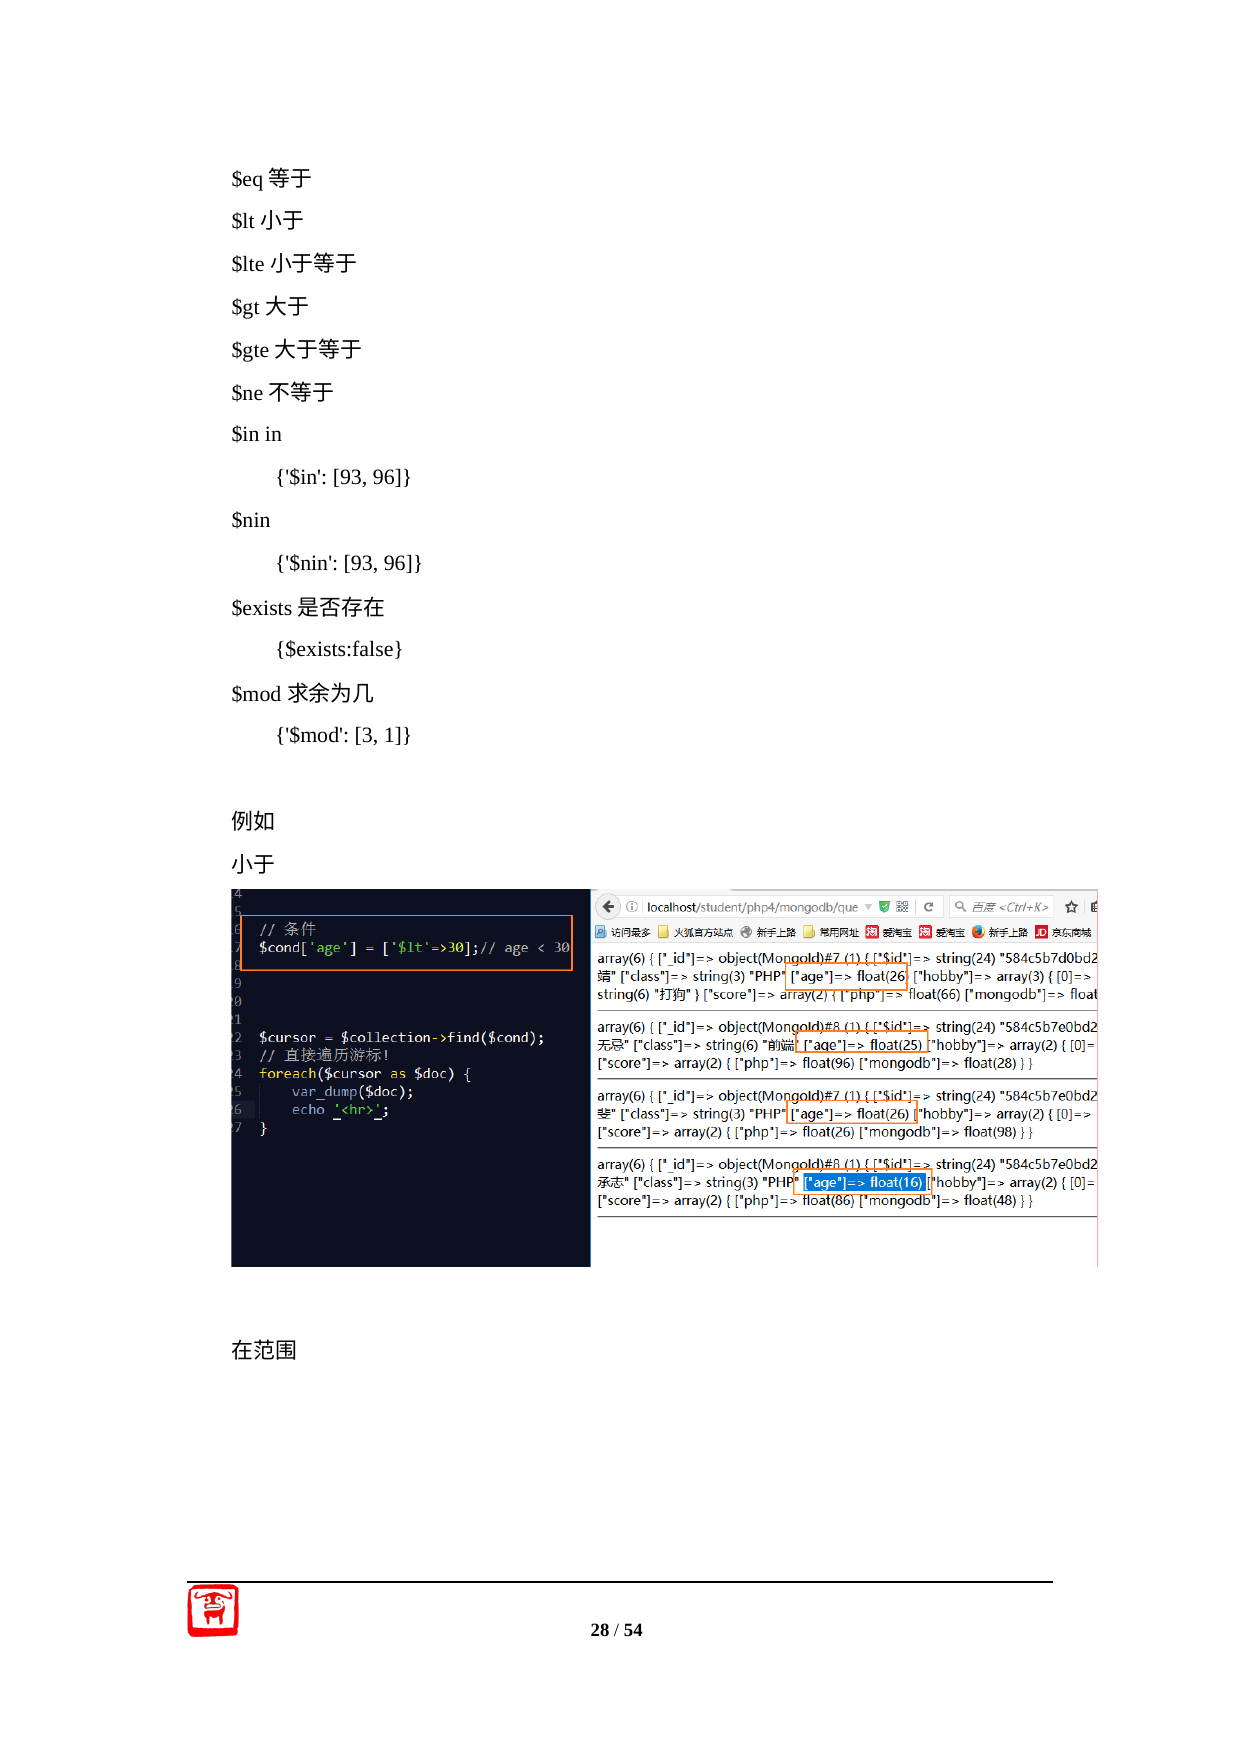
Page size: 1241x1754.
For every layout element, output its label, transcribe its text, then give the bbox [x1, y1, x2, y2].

picture [187, 1584, 239, 1637]
text $lte 小于等于 [187, 246, 1053, 278]
text $nin [187, 503, 1053, 536]
text $mod 求余为几 [187, 675, 1053, 708]
text 例如 [187, 804, 1053, 836]
text $gte 大于等于 [187, 332, 1053, 364]
text {'$nin': [93, 96]} [187, 546, 1053, 579]
text $lt 小于 [187, 203, 1053, 236]
text {$exists:false} [187, 632, 1053, 665]
text 小于 [187, 847, 1053, 879]
text $eq 等于 [187, 160, 1053, 193]
text $ne 不等于 [187, 375, 1053, 407]
picture [231, 889, 1098, 1267]
text {'$mod': [3, 1]} [187, 718, 1053, 751]
text 在范围 [187, 1333, 1053, 1366]
text {'$in': [93, 96]} [187, 461, 1053, 493]
text $gt 大于 [187, 289, 1053, 321]
text $exists 是否存在 [187, 589, 1053, 622]
text $in in [187, 418, 1053, 450]
